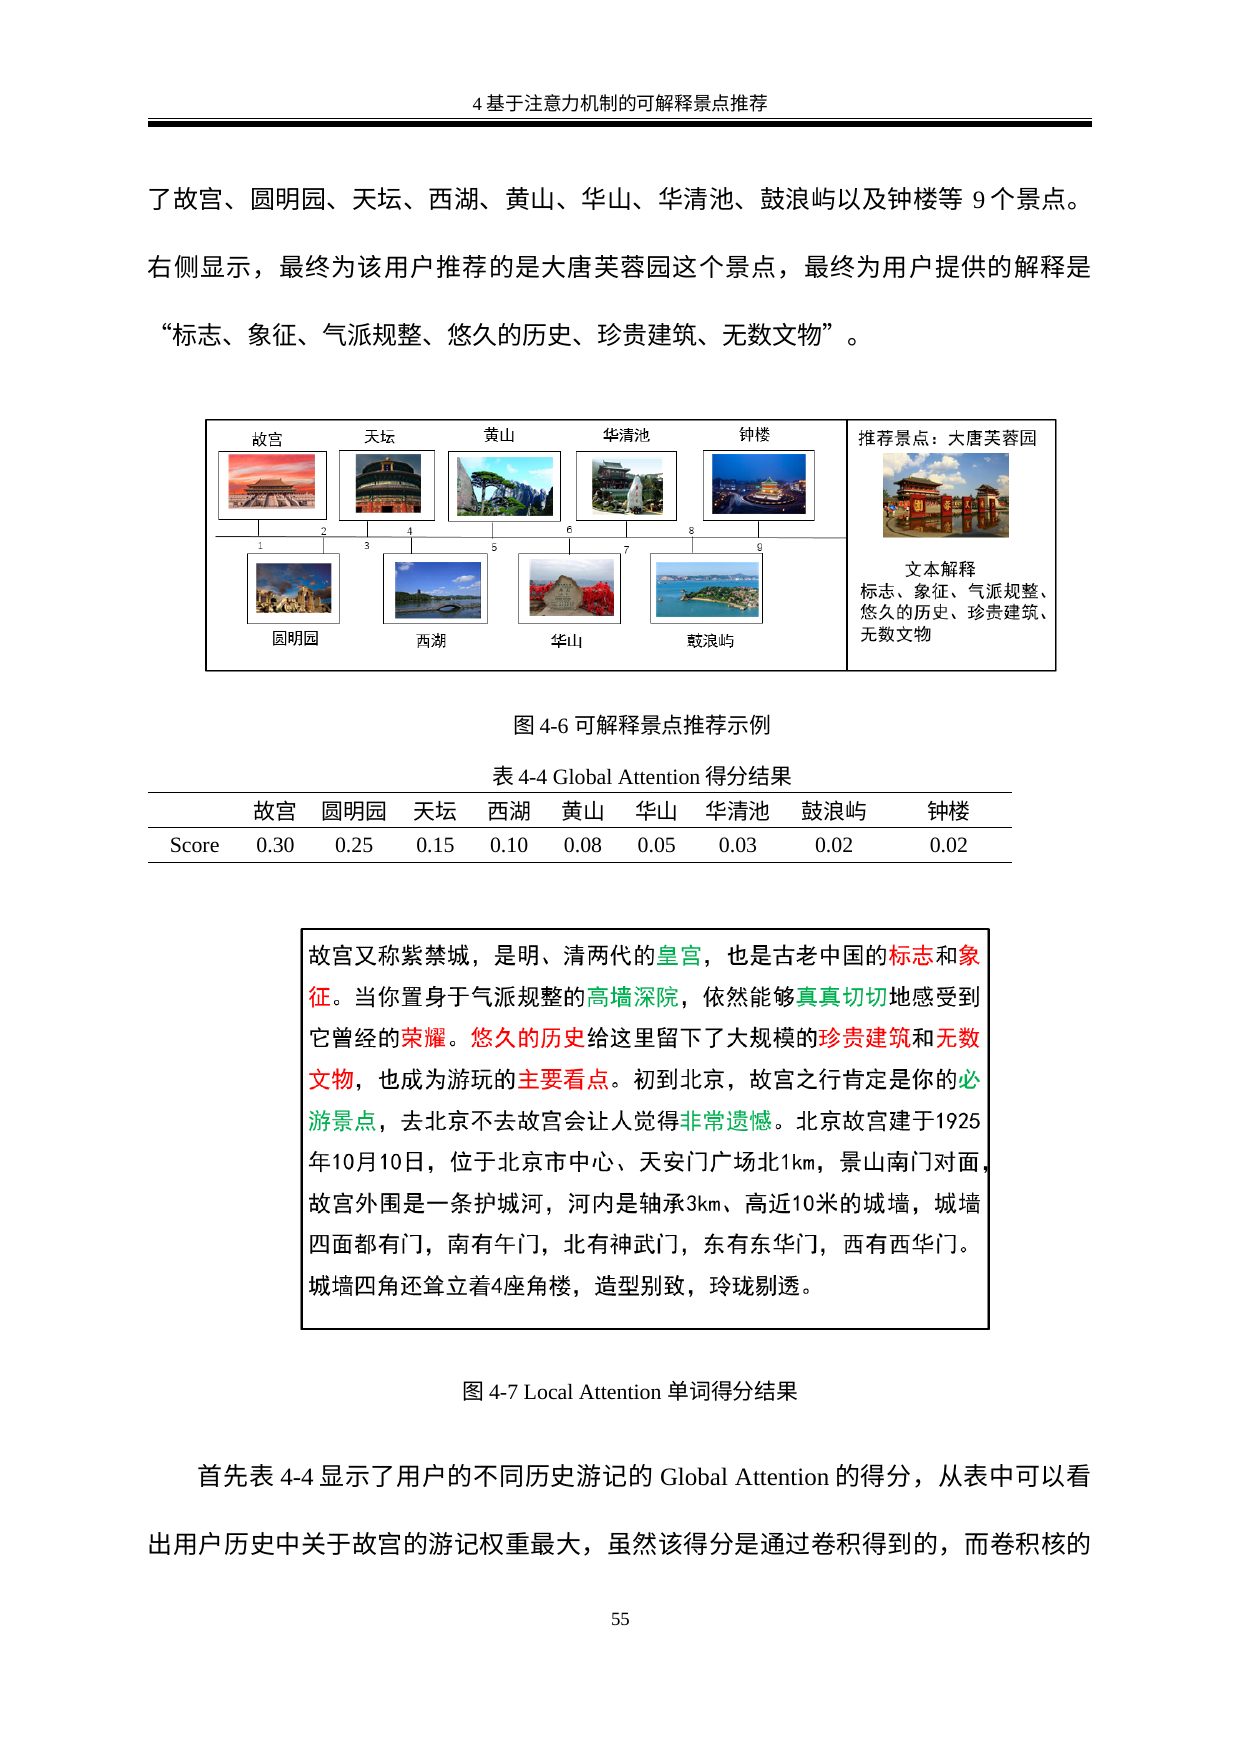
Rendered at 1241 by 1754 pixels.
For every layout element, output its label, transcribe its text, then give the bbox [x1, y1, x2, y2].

table_cell 0.25 [310, 828, 398, 862]
table_cell 0.03 [694, 828, 782, 862]
table_cell 0.05 [620, 828, 693, 862]
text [148, 1440, 1092, 1576]
table_cell 0.10 [472, 828, 546, 862]
table_header 华山 [620, 793, 693, 827]
text 图4-6 可解释景点推荐示例 [148, 707, 1092, 741]
text 表4-4 Global Attention得分结果 [148, 758, 1092, 792]
table_header 黄山 [546, 793, 620, 827]
table_header 天坛 [398, 793, 472, 827]
table_header 钟楼 [886, 793, 1012, 827]
table_header 西湖 [472, 793, 546, 827]
table_header 故宫 [241, 793, 309, 827]
table_header [148, 793, 241, 827]
table_header 圆明园 [310, 793, 398, 827]
table_cell Score [148, 828, 241, 862]
table_cell 0.02 [886, 828, 1012, 862]
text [148, 164, 1092, 368]
table_header 华清池 [694, 793, 782, 827]
table_cell 0.02 [782, 828, 886, 862]
picture [278, 914, 1012, 1349]
text 图4-7 Local Attention 单词得分结果 [148, 1372, 1092, 1406]
table_cell 0.15 [398, 828, 472, 862]
picture [197, 405, 1078, 704]
table_cell 0.08 [546, 828, 620, 862]
table_cell 0.30 [241, 828, 309, 862]
table_header 鼓浪屿 [782, 793, 886, 827]
